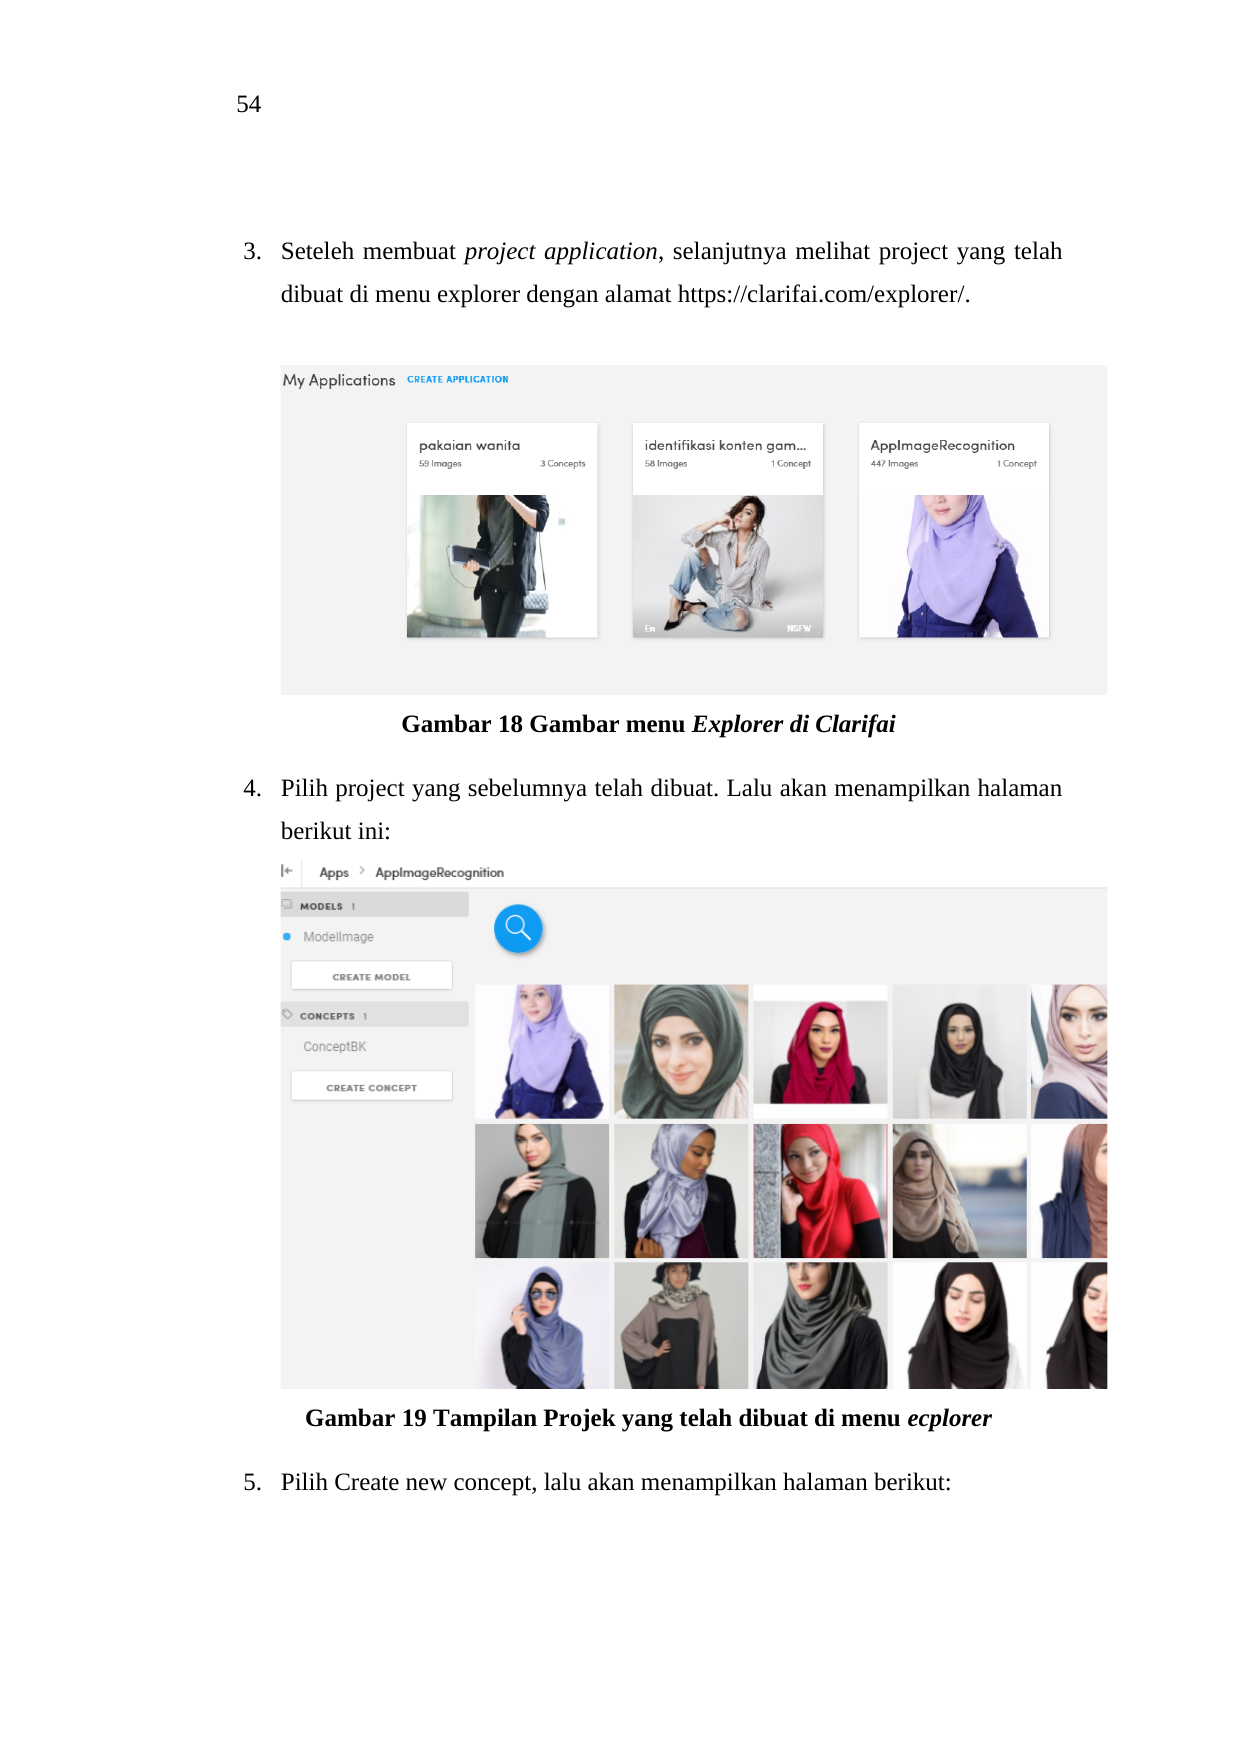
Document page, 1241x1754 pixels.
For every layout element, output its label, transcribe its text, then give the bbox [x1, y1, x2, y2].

picture [280, 365, 1108, 695]
list Pilih Create new concept, lalu akan menampilkan halaman berikut: [243, 1467, 1063, 1495]
list Seteleh membuat project application, selanjutnya melihat project yang telah dibuat di menu explorer dengan alamat https://clarifai.com/explorer/. [243, 236, 1063, 308]
picture [280, 859, 1108, 1389]
list Pilih project yang sebelumnya telah dibuat. Lalu akan menampilkan halaman berikut ini: [243, 773, 1063, 845]
